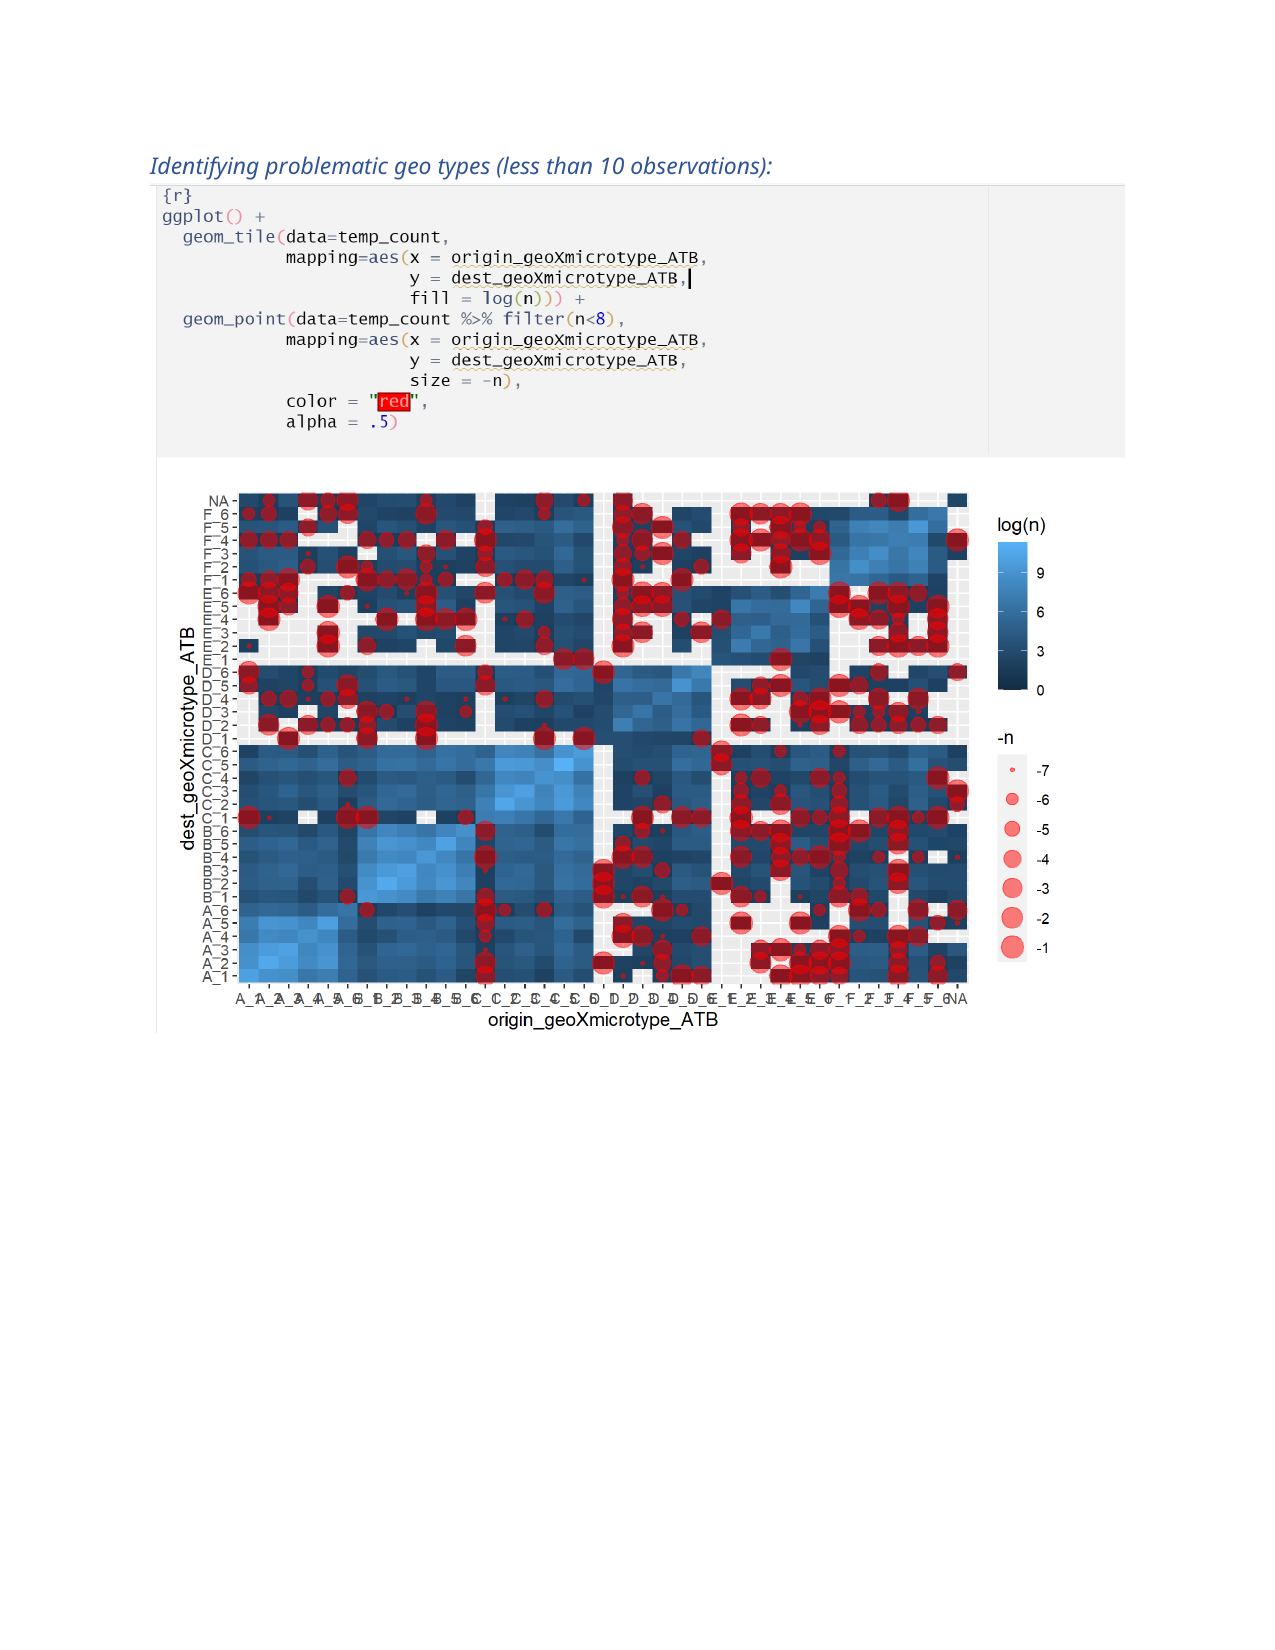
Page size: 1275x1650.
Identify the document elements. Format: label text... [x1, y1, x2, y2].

picture [150, 183, 1125, 1033]
subtitle Identifying problematic geo types (less than 10 observations): [150, 150, 1125, 181]
